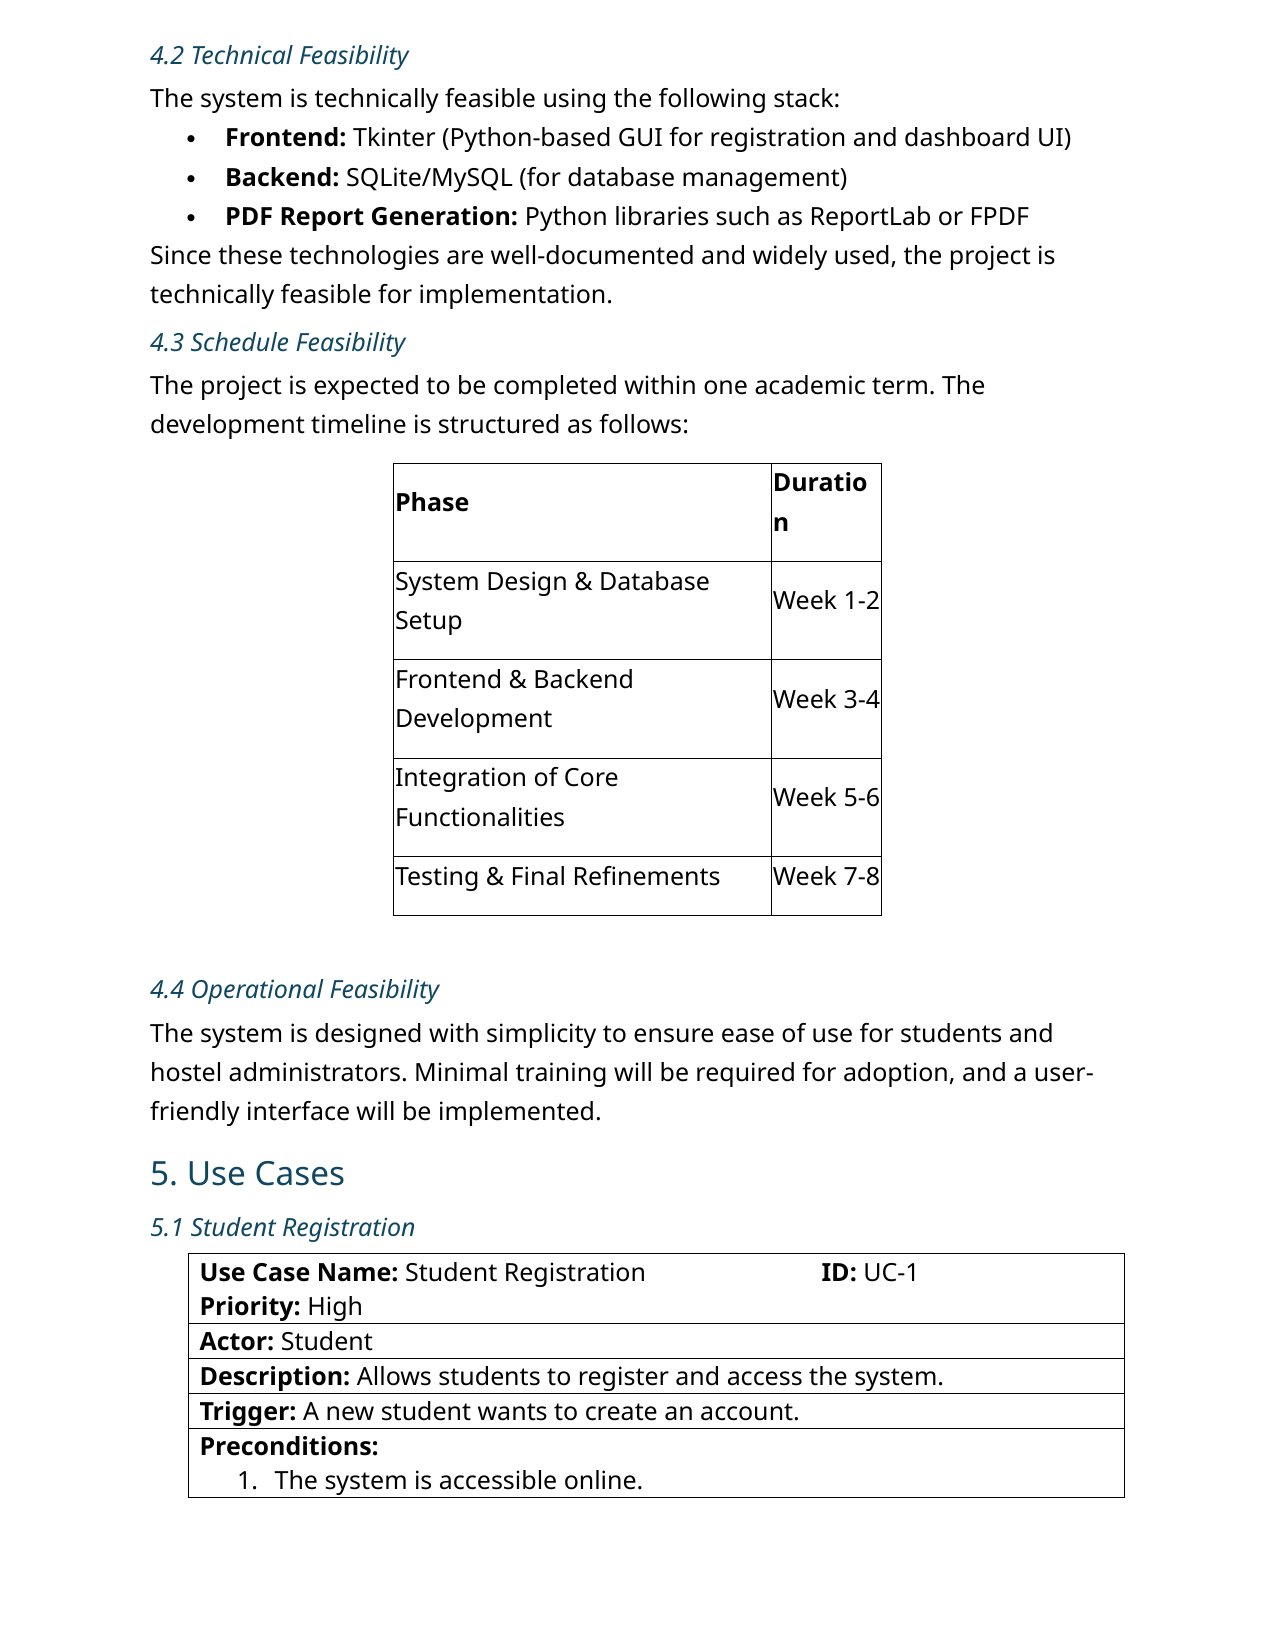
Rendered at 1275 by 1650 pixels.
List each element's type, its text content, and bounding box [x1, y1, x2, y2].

table_cell Testing & Final Refinements [394, 857, 771, 915]
table_header Duration [772, 464, 881, 561]
table_cell System Design & Database Setup [394, 562, 771, 659]
table_cell Frontend & Backend Development [394, 660, 771, 757]
list PDF Report Generation: Python libraries such as ReportLab or FPDF [187, 198, 1125, 232]
table_cell Description: Allows students to register and access the system. [189, 1359, 1124, 1393]
table_cell Week 1-2 [772, 562, 881, 659]
table_cell Trigger: A new student wants to create an account. [189, 1394, 1124, 1428]
table_cell Integration of Core Functionalities [394, 759, 771, 856]
table_cell Week 5-6 [772, 759, 881, 856]
table_cell Actor: Student [189, 1324, 1124, 1357]
text Since these technologies are well-documented and widely used, the project is technically feasible for implementation. [150, 237, 1125, 311]
table_cell Preconditions: The system is accessible online. [189, 1429, 1124, 1497]
subtitle 5. Use Cases [150, 1149, 1125, 1195]
list Frontend: Tkinter (Python-based GUI for registration and dashboard UI) [187, 120, 1125, 154]
subtitle 5.1 Student Registration [150, 1210, 1125, 1244]
subtitle 4.2 Technical Feasibility [150, 37, 1125, 72]
text The system is technically feasible using the following stack: [150, 81, 1125, 115]
list Backend: SQLite/MySQL (for database management) [187, 159, 1125, 193]
table_header Phase [394, 464, 771, 561]
text The project is expected to be completed within one academic term. The development timeline is structured as follows: [150, 367, 1125, 441]
table_cell Week 3-4 [772, 660, 881, 757]
table_header Use Case Name: Student Registration ID: UC-1 Priority: High [189, 1254, 1124, 1322]
table_cell Week 7-8 [772, 857, 881, 915]
text The system is designed with simplicity to ensure ease of use for students and hostel administrators. Minimal training will be required for adoption, and a user-friendly interface will be implemented. [150, 1015, 1125, 1128]
subtitle 4.3 Schedule Feasibility [150, 324, 1125, 358]
subtitle 4.4 Operational Feasibility [150, 972, 1125, 1006]
